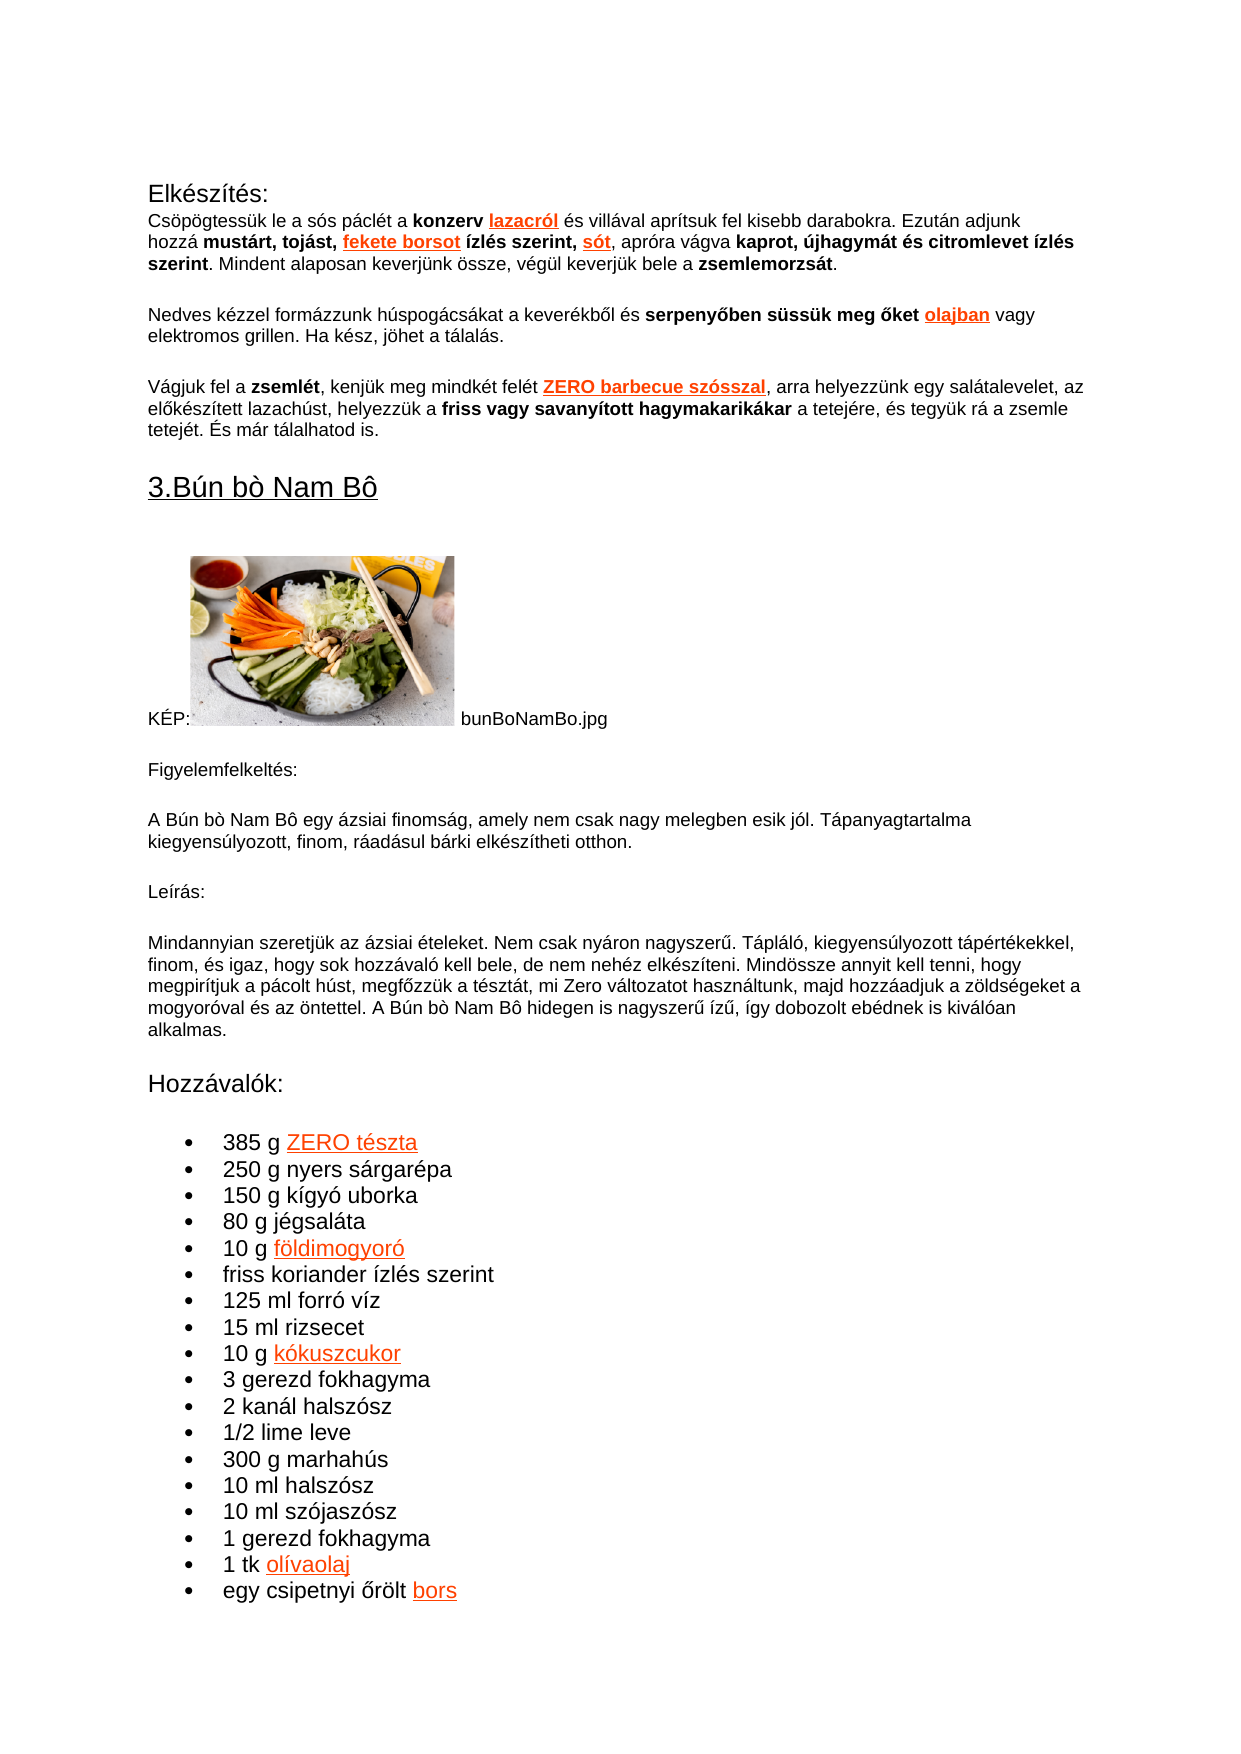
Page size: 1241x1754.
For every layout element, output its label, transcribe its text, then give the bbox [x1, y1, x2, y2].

text Vágjuk fel a zsemlét, kenjük meg mindkét felét ZERO barbecue szósszal, arra helyezzünk egy salátalevelet, az előkészített lazachúst, helyezzük a friss vagy savanyított hagymakarikákar a tetejére, és tegyük rá a zsemle tetejét. És már tálalhatod is. [148, 376, 1093, 441]
list egy csipetnyi őrölt bors [185, 1577, 1093, 1604]
list 10 ml halszósz [185, 1472, 1093, 1498]
subtitle Elkészítés: [148, 148, 1093, 207]
list 10 ml szójaszósz [185, 1498, 1093, 1524]
text Leírás: [148, 881, 1093, 903]
text Nedves kézzel formázzunk húspogácsákat a keverékből és serpenyőben süssük meg őket olajban vagy elektromos grillen. Ha kész, jöhet a tálalás. [148, 303, 1093, 347]
list 2 kanál halszósz [185, 1393, 1093, 1419]
list 1 tk olívaolaj [185, 1551, 1093, 1577]
subtitle 3.Bún bò Nam Bô [148, 470, 1093, 503]
list 10 g földimogyoró [185, 1235, 1093, 1261]
list 1 gerezd fokhagyma [185, 1524, 1093, 1551]
list friss koriander ízlés szerint [185, 1261, 1093, 1287]
picture [190, 556, 455, 726]
list 3 gerezd fokhagyma [185, 1366, 1093, 1393]
list 150 g kígyó uborka [185, 1182, 1093, 1208]
list 250 g nyers sárgarépa [185, 1156, 1093, 1182]
list 15 ml rizsecet [185, 1314, 1093, 1340]
text A Bún bò Nam Bô egy ázsiai finomság, amely nem csak nagy melegben esik jól. Tápanyagtartalma kiegyensúlyozott, finom, ráadásul bárki elkészítheti otthon. [632, 809, 1093, 852]
text Csöpögtessük le a sós páclét a konzerv lazacról és villával aprítsuk fel kisebb darabokra. Ezután adjunk hozzá mustárt, tojást, fekete borsot ízlés szerint, sót, apróra vágva kaprot, újhagymát és citromlevet ízlés szerint. Mindent alaposan keverjünk össze, végül keverjük bele a zsemlemorzsát. [148, 210, 1093, 274]
list 80 g jégsaláta [185, 1208, 1093, 1235]
list 300 g marhahús [185, 1446, 1093, 1472]
list 1/2 lime leve [185, 1419, 1093, 1446]
subtitle Hozzávalók: [148, 1069, 1093, 1098]
list 385 g ZERO tészta [185, 1129, 1093, 1156]
list 10 g kókuszcukor [185, 1340, 1093, 1366]
list 125 ml forró víz [185, 1287, 1093, 1314]
text Mindannyian szeretjük az ázsiai ételeket. Nem csak nyáron nagyszerű. Tápláló, kiegyensúlyozott tápértékekkel, finom, és igaz, hogy sok hozzávaló kell bele, de nem nehéz elkészíteni. Mindössze annyit kell tenni, hogy megpirítjuk a pácolt húst, megfőzzük a tésztát, mi Zero változatot használtunk, majd hozzáadjuk a zöldségeket a mogyoróval és az öntettel. A Bún bò Nam Bô hidegen is nagyszerű ízű, így dobozolt ebédnek is kiválóan alkalmas. [227, 932, 1093, 1040]
text Figyelemfelkeltés: [148, 758, 1093, 780]
